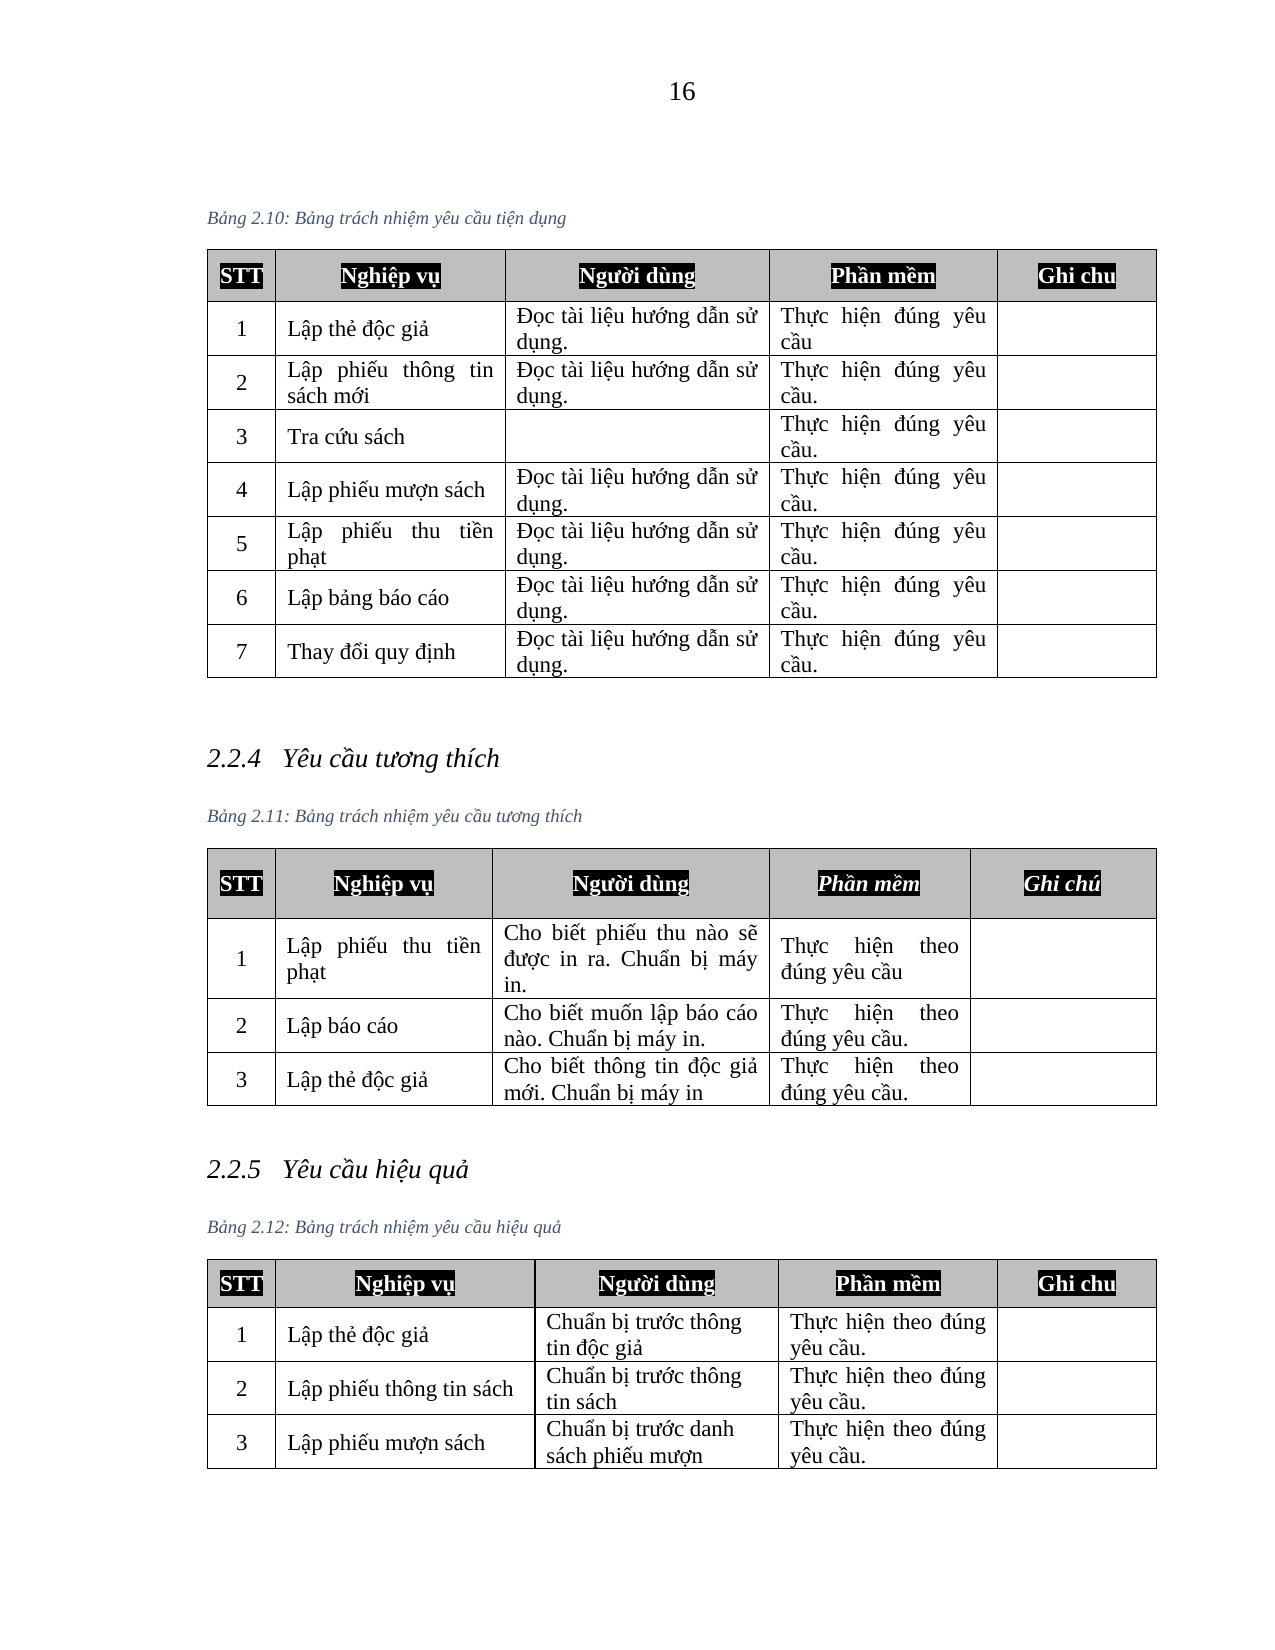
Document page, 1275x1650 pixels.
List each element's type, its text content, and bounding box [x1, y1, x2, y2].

table_cell Cho biết muốn lập báo cáo nào. Chuẩn bị máy in. [493, 999, 769, 1052]
table_header STT [208, 1260, 275, 1307]
table_cell 1 [208, 919, 275, 998]
table_cell Thực hiện đúng yêu cầu. [770, 410, 997, 462]
list Yêu cầu tương thích [207, 742, 1157, 773]
table_cell Thực hiện đúng yêu cầu. [770, 625, 997, 677]
table_cell Thay đổi quy định [276, 625, 505, 677]
table_header Phần mềm [770, 849, 970, 918]
table_cell Cho biết phiếu thu nào sẽ được in ra. Chuẩn bị máy in. [493, 919, 769, 998]
table_cell Thực hiện đúng yêu cầu. [770, 356, 997, 408]
table_cell [506, 410, 769, 462]
table_header Người dùng [536, 1260, 778, 1307]
table_cell 3 [208, 1053, 275, 1105]
table_cell Thực hiện theo đúng yêu cầu. [779, 1362, 997, 1414]
table_cell Lập thẻ độc giả [276, 1053, 492, 1105]
table_cell Chuẩn bị trước thông tin độc giả [536, 1308, 778, 1361]
table_cell Đọc tài liệu hướng dẫn sử dụng. [506, 356, 769, 408]
table_cell [998, 463, 1156, 516]
table_header Người dùng [493, 849, 769, 918]
table_cell 5 [208, 517, 275, 570]
table_header Ghi chu [998, 1260, 1156, 1307]
table_cell 7 [208, 625, 275, 677]
table_cell Chuẩn bị trước thông tin sách [536, 1362, 778, 1414]
table_cell [998, 1415, 1156, 1468]
table_cell Lập thẻ độc giả [276, 302, 505, 355]
table_cell 2 [208, 999, 275, 1052]
table_cell Lập thẻ độc giả [276, 1308, 534, 1361]
table_cell Cho biết thông tin độc giả mới. Chuẩn bị máy in [493, 1053, 769, 1105]
table_header Phần mềm [770, 250, 997, 301]
table_cell Đọc tài liệu hướng dẫn sử dụng. [506, 463, 769, 516]
table_cell [998, 571, 1156, 623]
table_cell Thực hiện theo đúng yêu cầu. [770, 1053, 970, 1105]
table_cell Đọc tài liệu hướng dẫn sử dụng. [506, 625, 769, 677]
table_cell 3 [208, 410, 275, 462]
table_header Phần mềm [779, 1260, 997, 1307]
table_header STT [208, 250, 275, 301]
table_cell Lập phiếu thu tiền phạt [276, 919, 492, 998]
table_cell Thực hiện theo đúng yêu cầu. [770, 999, 970, 1052]
table_cell Lập báo cáo [276, 999, 492, 1052]
table_cell [998, 302, 1156, 355]
list Yêu cầu hiệu quả [207, 1153, 1157, 1184]
table_cell 1 [208, 1308, 275, 1361]
table_cell [971, 919, 1156, 998]
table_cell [779, 1415, 997, 1468]
table_cell [998, 1308, 1156, 1361]
table_cell Chuẩn bị trước danh sách phiếu mượn [536, 1415, 778, 1468]
table_header Ghi chú [971, 849, 1156, 918]
table_cell Thực hiện theo đúng yêu cầu [770, 919, 970, 998]
table_header Nghiệp vụ [276, 250, 505, 301]
table_cell [998, 356, 1156, 408]
table_cell Tra cứu sách [276, 410, 505, 462]
table_cell Thực hiện đúng yêu cầu. [770, 463, 997, 516]
table_cell Thực hiện theo đúng yêu cầu. [779, 1308, 997, 1361]
table_cell Lập phiếu mượn sách [276, 1415, 534, 1468]
table_cell [971, 1053, 1156, 1105]
table_cell 4 [208, 463, 275, 516]
table_cell [998, 1362, 1156, 1414]
table_cell Đọc tài liệu hướng dẫn sử dụng. [506, 571, 769, 623]
table_cell Đọc tài liệu hướng dẫn sử dụng. [506, 302, 769, 355]
table_cell 2 [208, 1362, 275, 1414]
table_cell Lập phiếu thu tiền phạt [276, 517, 505, 570]
table_cell Thực hiện đúng yêu cầu. [770, 517, 997, 570]
table_header STT [208, 849, 275, 918]
table_cell 6 [208, 571, 275, 623]
table_cell Lập phiếu thông tin sách mới [276, 356, 505, 408]
table_header Người dùng [506, 250, 769, 301]
table_header Nghiệp vụ [276, 1260, 534, 1307]
table_cell [998, 625, 1156, 677]
table_cell Lập bảng báo cáo [276, 571, 505, 623]
table_cell Lập phiếu mượn sách [276, 463, 505, 516]
table_header Nghiệp vụ [276, 849, 492, 918]
table_cell Thực hiện đúng yêu cầu [770, 302, 997, 355]
table_cell [998, 517, 1156, 570]
table_cell 3 [208, 1415, 275, 1468]
table_cell [971, 999, 1156, 1052]
table_cell 1 [208, 302, 275, 355]
table_cell Đọc tài liệu hướng dẫn sử dụng. [506, 517, 769, 570]
table_header Ghi chu [998, 250, 1156, 301]
table_cell 2 [208, 356, 275, 408]
table_cell [998, 410, 1156, 462]
table_cell Thực hiện đúng yêu cầu. [770, 571, 997, 623]
table_cell Lập phiếu thông tin sách [276, 1362, 534, 1414]
